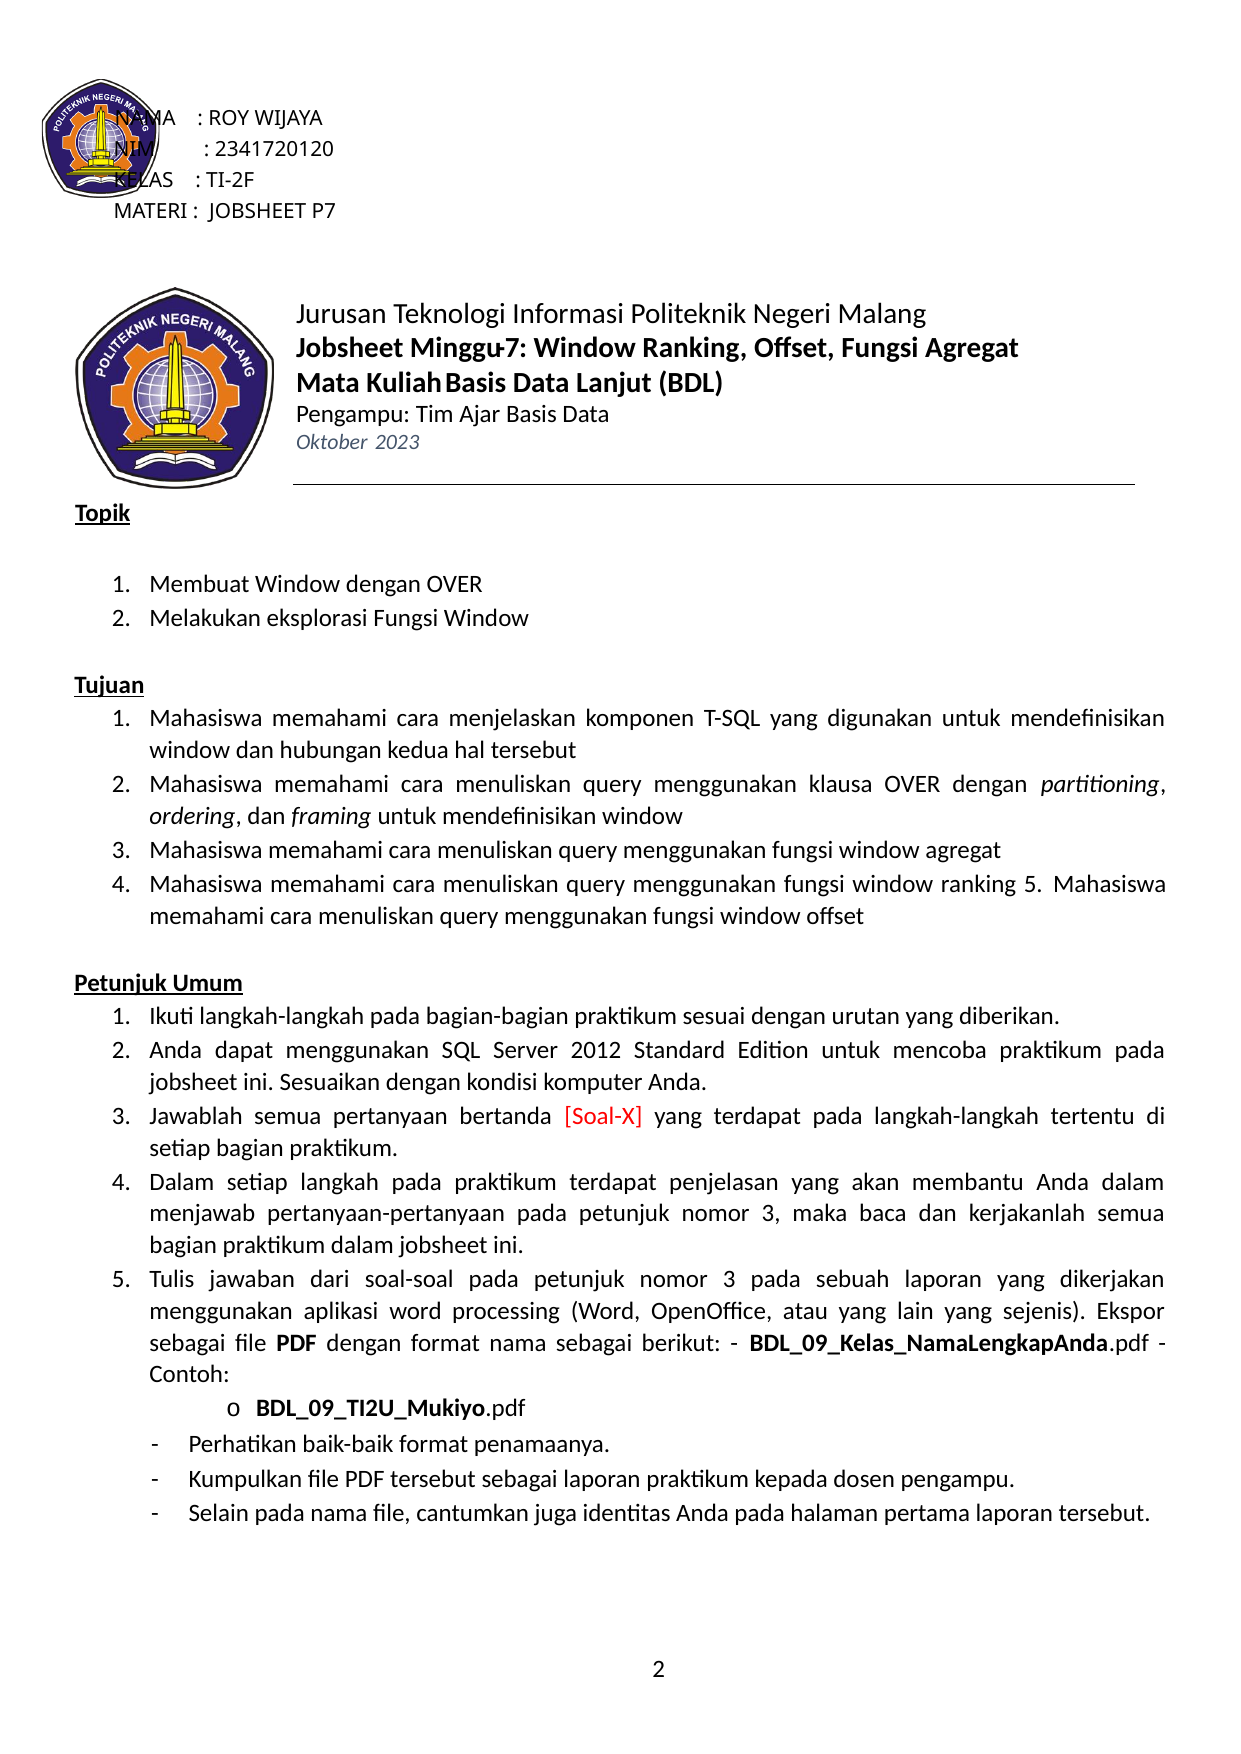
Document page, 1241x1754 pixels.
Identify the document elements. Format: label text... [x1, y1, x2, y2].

list Mahasiswa memahami cara menuliskan query menggunakan fungsi window ranking 5. Mahasiswa memahami cara menuliskan query menggunakan fungsi window offset [112, 868, 1166, 931]
list Mahasiswa memahami cara menuliskan query menggunakan fungsi window agregat [112, 834, 1166, 865]
list Kumpulkan file PDF tersebut sebagai laporan praktikum kepada dosen pengampu. [151, 1463, 1166, 1493]
list Dalam setiap langkah pada praktikum terdapat penjelasan yang akan membantu Anda dalam menjawab pertanyaan-pertanyaan pada petunjuk nomor 3, maka baca dan kerjakanlah semua bagian praktikum dalam jobsheet ini. [112, 1166, 1166, 1260]
text o BDL_09_TI2U_Mukiyo.pdf [226, 1392, 1166, 1424]
list Tulis jawaban dari soal-soal pada petunjuk nomor 3 pada sebuah laporan yang dikerjakan menggunakan aplikasi word processing (Word, OpenOffice, atau yang lain yang sejenis). Ekspor sebagai file PDF dengan format nama sebagai berikut: - BDL_09_Kelas_NamaLengkapAnda.pdf - Contoh: [112, 1263, 1166, 1389]
picture [75, 287, 274, 489]
list Mahasiswa memahami cara menjelaskan komponen T-SQL yang digunakan untuk mendefinisikan window dan hubungan kedua hal tersebut [112, 702, 1166, 765]
list Mahasiswa memahami cara menuliskan query menggunakan klausa OVER dengan partitioning, ordering, dan framing untuk mendefinisikan window [112, 768, 1166, 831]
list Melakukan eksplorasi Fungsi Window [112, 602, 1166, 633]
list Anda dapat menggunakan SQL Server 2012 Standard Edition untuk mencoba praktikum pada jobsheet ini. Sesuaikan dengan kondisi komputer Anda. [112, 1034, 1166, 1096]
subtitle Petunjuk Umum [74, 967, 1166, 998]
list Ikuti langkah-langkah pada bagian-bagian praktikum sesuai dengan urutan yang diberikan. [112, 1000, 1166, 1031]
list Jawablah semua pertanyaan bertanda [Soal-X] yang terdapat pada langkah-langkah tertentu di setiap bagian praktikum. [112, 1100, 1166, 1162]
list Perhatikan baik-baik format penamaanya. [151, 1428, 1166, 1459]
picture [41, 79, 160, 198]
list Selain pada nama file, cantumkan juga identitas Anda pada halaman pertama laporan tersebut. [151, 1497, 1166, 1527]
list Membuat Window dengan OVER [112, 568, 1166, 599]
subtitle Tujuan [74, 669, 1166, 700]
